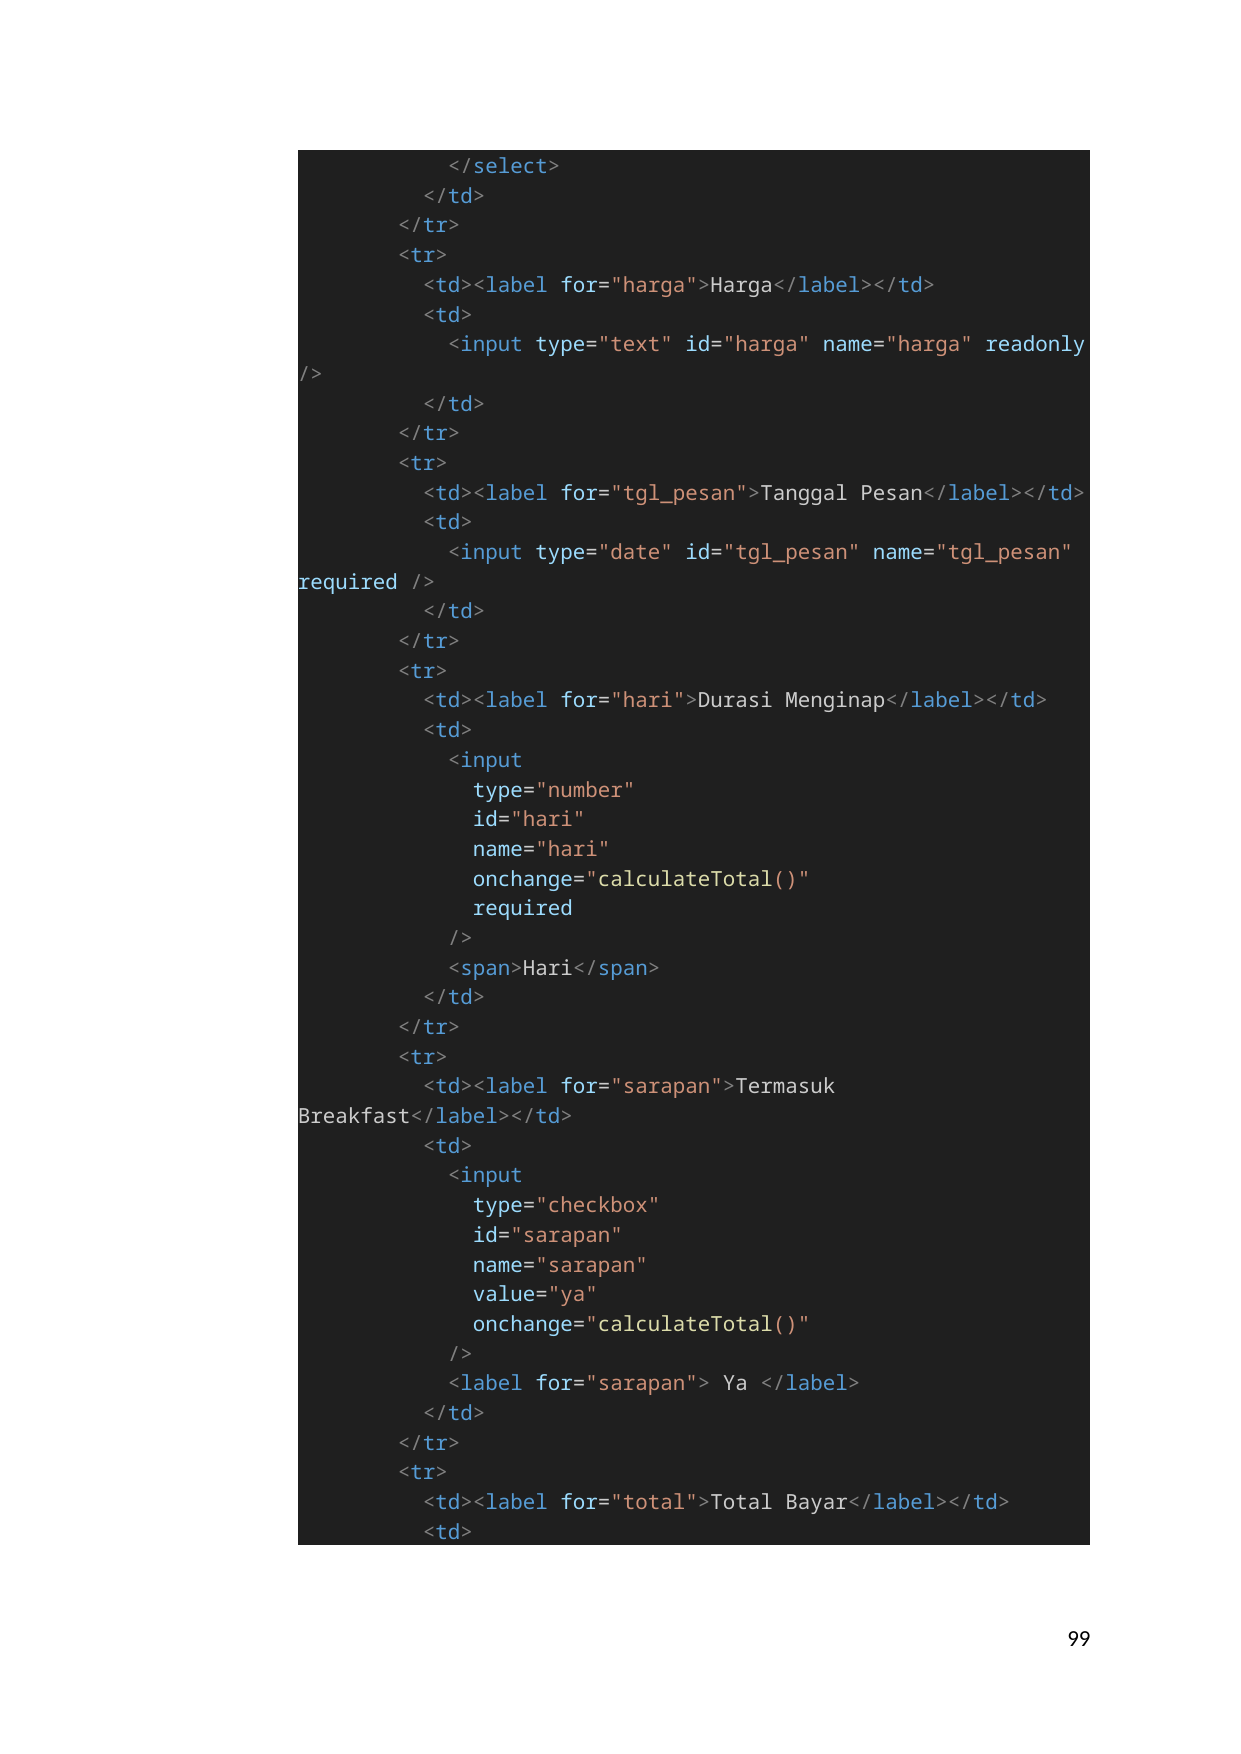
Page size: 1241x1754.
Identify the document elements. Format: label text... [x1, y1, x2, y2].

text </td> [298, 1397, 1090, 1427]
text </tr> [298, 1427, 1090, 1456]
text <input [298, 744, 1090, 773]
text <label for="sarapan"> Ya </label> [298, 1367, 1090, 1397]
text /> [298, 922, 1090, 952]
text <td><label for="hari">Durasi Menginap</label></td> [298, 684, 1090, 714]
text <tr> [298, 655, 1090, 684]
text /> [298, 1337, 1090, 1367]
text </select> [298, 150, 1090, 180]
text </td> [298, 387, 1090, 417]
text <td> [298, 506, 1090, 536]
text <td><label for="total">Total Bayar</label></td> [298, 1486, 1090, 1516]
text </tr> [298, 209, 1090, 239]
text id="hari" [298, 803, 1090, 833]
text <td><label for="harga">Harga</label></td> [298, 269, 1090, 298]
text type="checkbox" [298, 1189, 1090, 1219]
text <td> [298, 298, 1090, 328]
text <input type="date" id="tgl_pesan" name="tgl_pesan" required /> [298, 536, 1090, 595]
text </tr> [298, 625, 1090, 655]
text <td> [298, 1516, 1090, 1545]
text <input type="text" id="harga" name="harga" readonly /> [298, 328, 1090, 387]
text <td> [298, 1130, 1090, 1159]
text </tr> [298, 1011, 1090, 1041]
text <span>Hari</span> [298, 952, 1090, 981]
text <tr> [298, 1041, 1090, 1070]
text </td> [298, 981, 1090, 1011]
text <tr> [298, 1456, 1090, 1486]
text <tr> [298, 447, 1090, 477]
text <tr> [298, 239, 1090, 269]
text <td><label for="sarapan">Termasuk Breakfast</label></td> [298, 1070, 1090, 1130]
text type="number" [298, 773, 1090, 803]
text required [298, 892, 1090, 922]
text onchange="calculateTotal()" [298, 862, 1090, 892]
text <td> [298, 714, 1090, 744]
text value="ya" [298, 1278, 1090, 1308]
text name="hari" [298, 833, 1090, 862]
text </tr> [298, 417, 1090, 447]
text <input [298, 1159, 1090, 1189]
text onchange="calculateTotal()" [298, 1308, 1090, 1337]
text <td><label for="tgl_pesan">Tanggal Pesan</label></td> [298, 477, 1090, 506]
text </td> [298, 180, 1090, 209]
text name="sarapan" [298, 1248, 1090, 1278]
text id="sarapan" [298, 1219, 1090, 1248]
text </td> [298, 595, 1090, 625]
